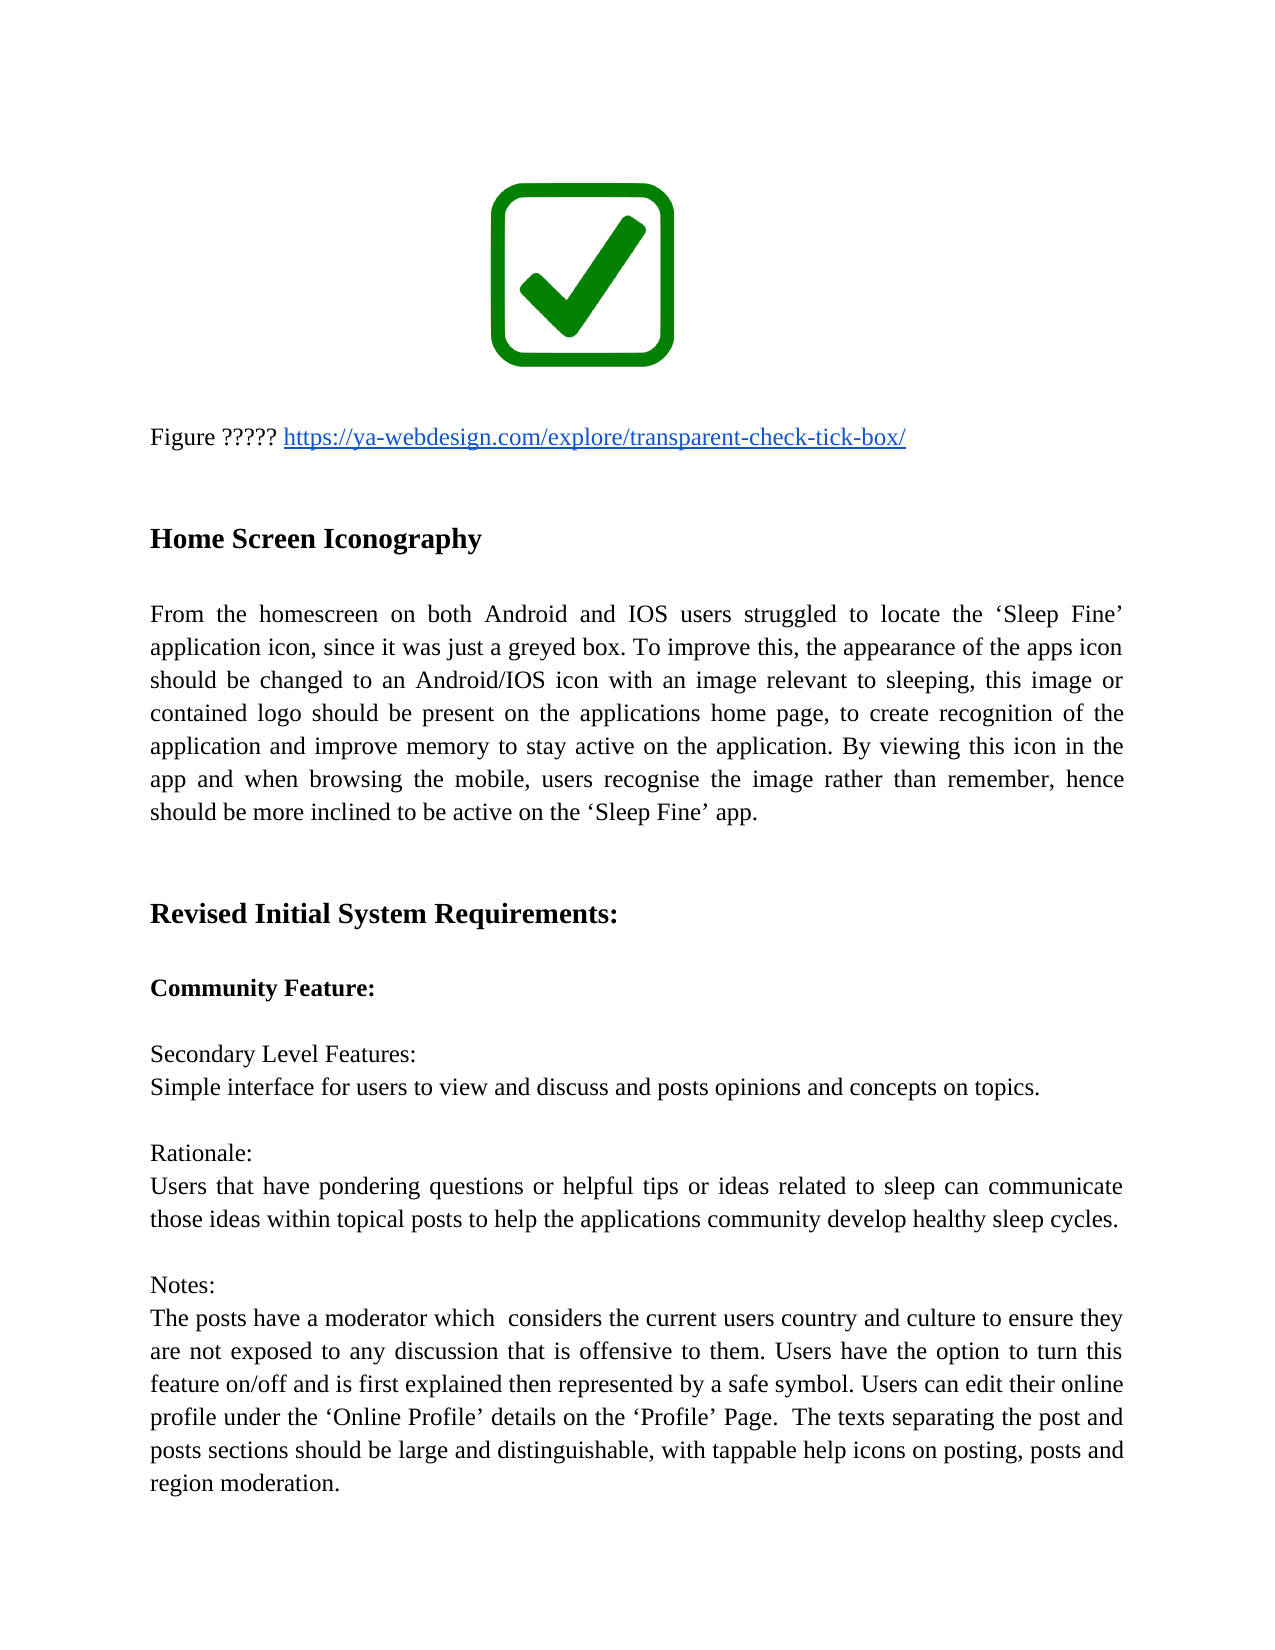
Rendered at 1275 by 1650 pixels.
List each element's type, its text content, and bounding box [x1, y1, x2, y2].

text Revised Initial System Requirements: [150, 896, 1125, 929]
text Figure ????? https://ya-webdesign.com/explore/transparent-check-tick-box/ [150, 422, 1125, 451]
text Simple interface for users to view and discuss and posts opinions and concepts on topics. [150, 1072, 1125, 1101]
text Home Screen Iconography [150, 522, 1125, 555]
text From the homescreen on both Android and IOS users struggled to locate the ‘Sleep Fine’ application icon, since it was just a greyed box. To improve this, the appearance of the apps icon should be changed to an Android/IOS icon with an image relevant to sleeping, this image or contained logo should be present on the applications home page, to create recognition of the application and improve memory to stay active on the application. By viewing this icon in the app and when browsing the mobile, users recognise the image rather than remember, hence should be more inclined to be active on the ‘Sleep Fine’ app. [150, 599, 1125, 826]
text Users that have pondering questions or helpful tips or ideas related to sleep can communicate those ideas within topical posts to help the applications community develop healthy sleep cycles. [150, 1171, 1125, 1233]
text The posts have a moderator which considers the current users country and culture to ensure they are not exposed to any discussion that is offensive to them. Users have the option to turn this feature on/off and is first explained then represented by a safe symbol. Users can edit their online profile under the ‘Online Profile’ details on the ‘Profile’ Page. The texts separating the post and posts sections should be large and distinguishable, with tappable help icons on posting, posts and region moderation. [150, 1303, 1125, 1497]
text Rationale: [150, 1138, 1125, 1167]
picture [490, 182, 675, 367]
text Secondary Level Features: [150, 1039, 1125, 1068]
text Notes: [150, 1270, 1125, 1299]
text Community Feature: [150, 973, 1125, 1002]
